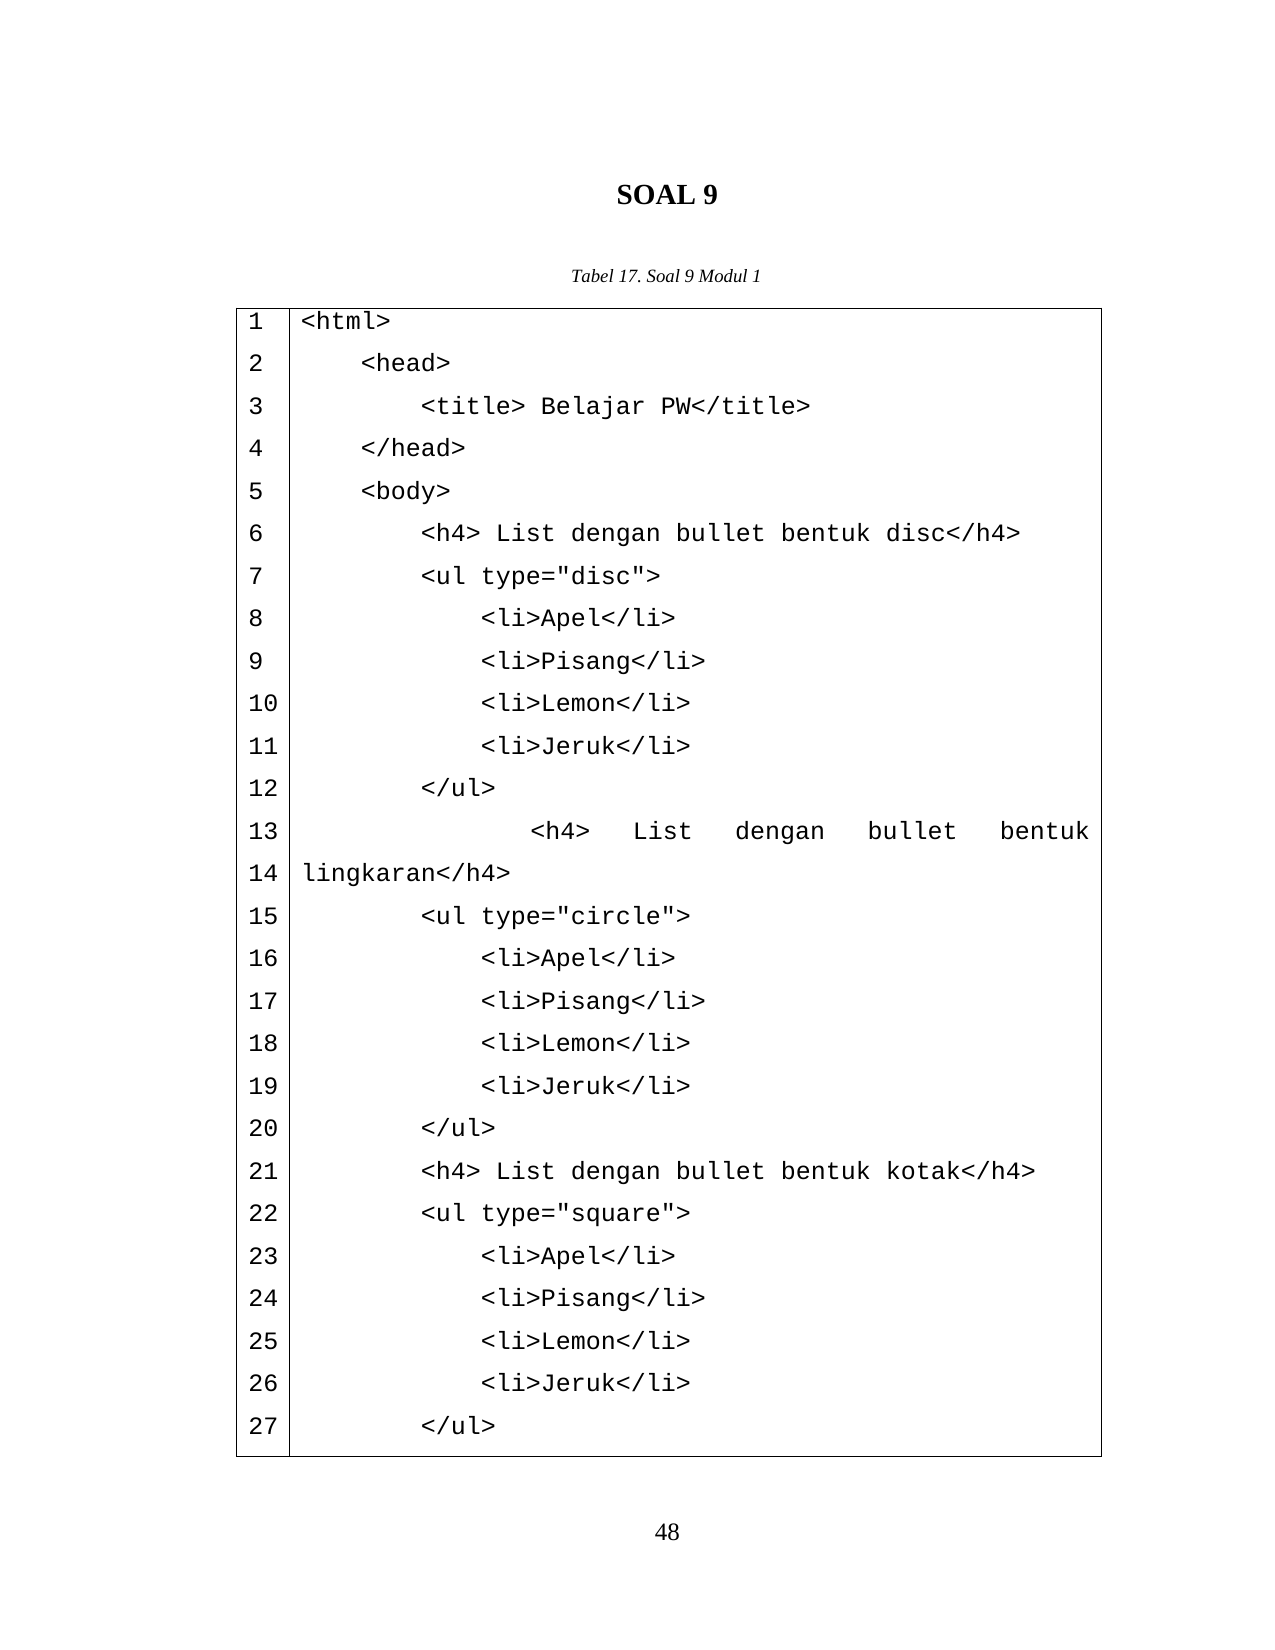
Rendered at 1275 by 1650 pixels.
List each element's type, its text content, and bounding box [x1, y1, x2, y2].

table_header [237, 309, 289, 1456]
subtitle SOAL 9 [236, 177, 1098, 211]
text Tabel 17. Soal 9 Modul 1 [236, 265, 1098, 287]
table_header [290, 309, 1101, 1456]
